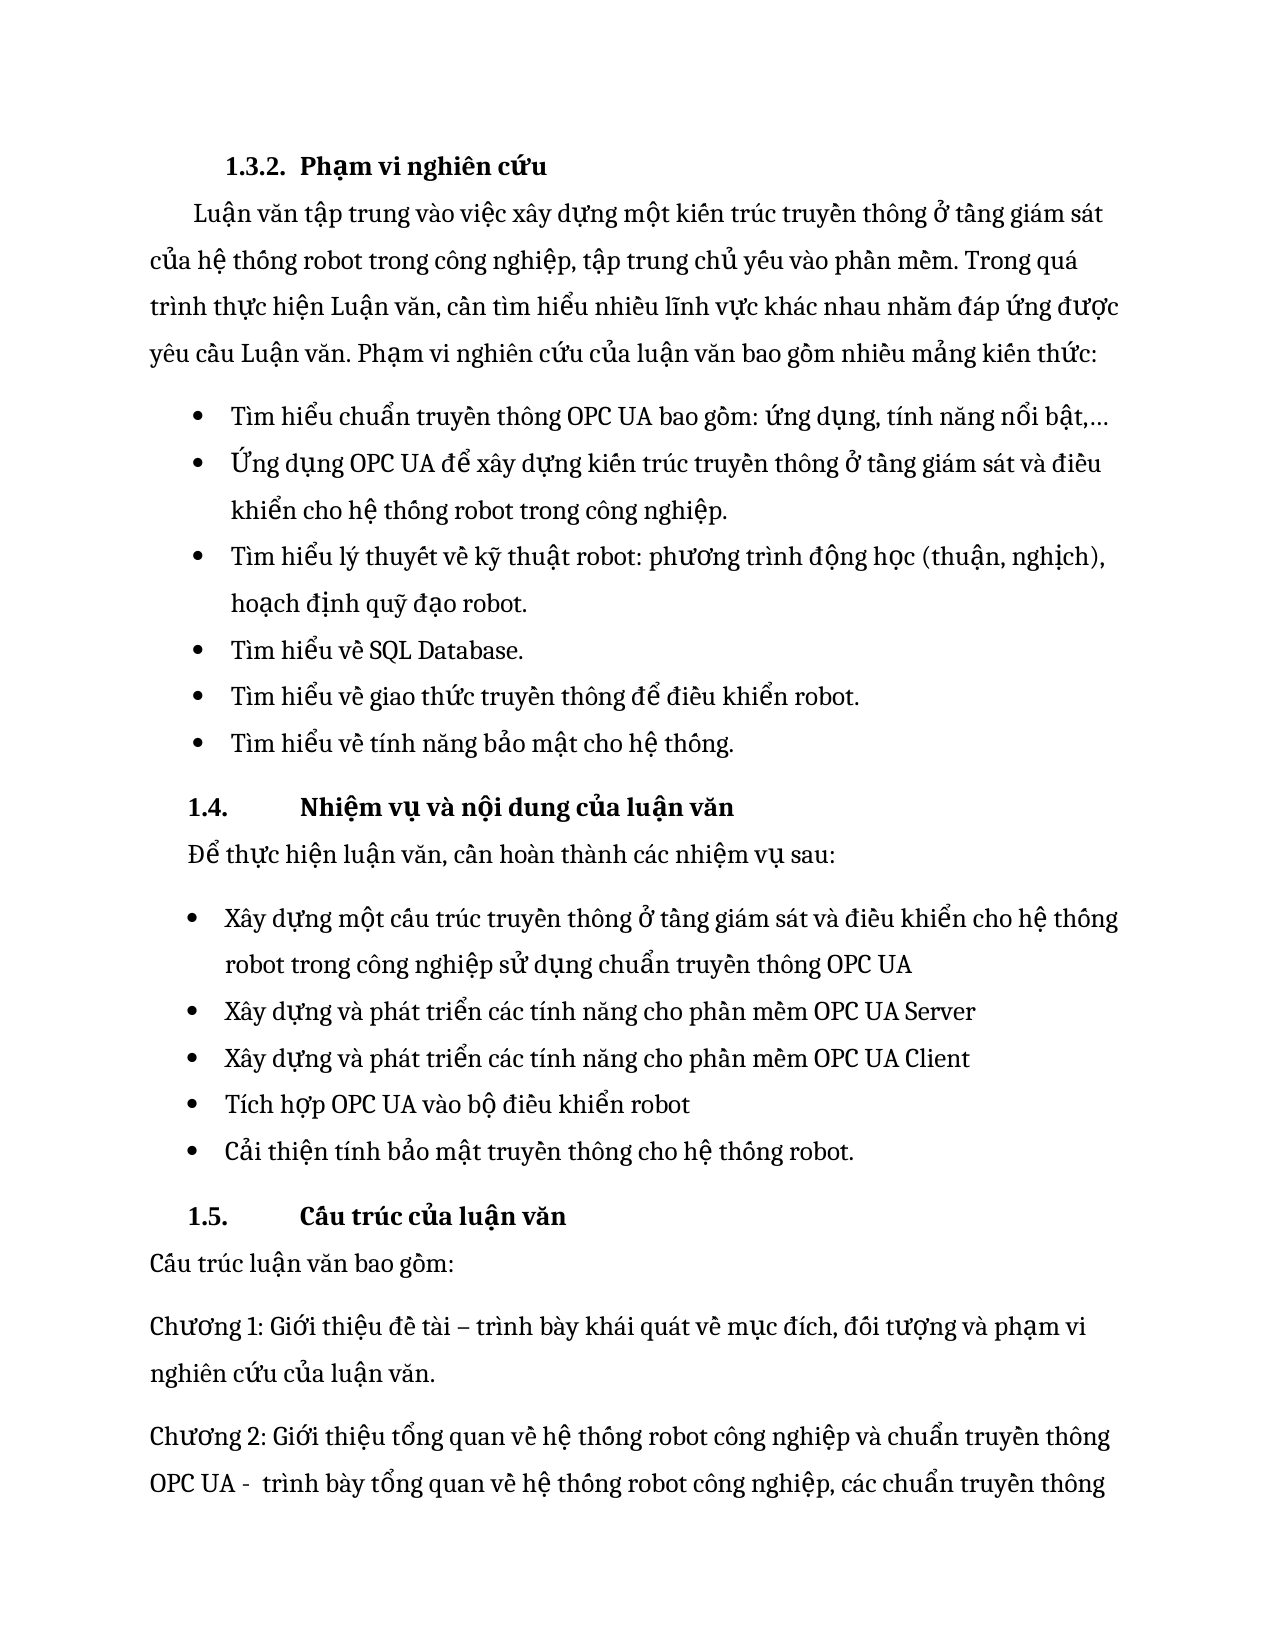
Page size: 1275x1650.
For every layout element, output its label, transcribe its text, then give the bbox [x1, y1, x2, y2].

list Xây dựng và phát triển các tính năng cho phần mềm OPC UA Client [187, 1043, 1125, 1074]
list Tìm hiểu về giao thức truyền thông để điều khiển robot. [193, 681, 1125, 713]
list Cải thiện tính bảo mật truyền thông cho hệ thống robot. [187, 1136, 1125, 1167]
list Xây dựng và phát triển các tính năng cho phần mềm OPC UA Server [187, 996, 1125, 1027]
list Tìm hiểu chuẩn truyền thông OPC UA bao gồm: ứng dụng, tính năng nổi bật,… [193, 401, 1125, 433]
list Tích hợp OPC UA vào bộ điều khiển robot [187, 1089, 1125, 1121]
list Ứng dụng OPC UA để xây dựng kiến trúc truyền thông ở tầng giám sát và điều khiển cho hệ thống robot trong công nghiệp. [193, 448, 1125, 526]
text Luận văn tập trung vào việc xây dựng một kiến trúc truyền thông ở tầng giám sát của hệ thống robot trong công nghiệp, tập trung chủ yếu vào phần mềm. Trong quá trình thực hiện Luận văn, cần tìm hiểu nhiều lĩnh vực khác nhau nhằm đáp ứng được yêu cầu Luận văn. Phạm vi nghiên cứu của luận văn bao gồm nhiều mảng kiến thức: [150, 198, 1125, 369]
subtitle Nhiệm vụ và nội dung của luận văn [187, 791, 1125, 823]
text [150, 1421, 1125, 1499]
text Chương 1: Giới thiệu đề tài – trình bày khái quát về mục đích, đối tượng và phạm vi nghiên cứu của luận văn. [150, 1311, 1125, 1389]
subtitle Cấu trúc của luận văn [187, 1199, 1125, 1232]
list Xây dựng một cấu trúc truyền thông ở tầng giám sát và điều khiển cho hệ thống robot trong công nghiệp sử dụng chuẩn truyền thông OPC UA [187, 903, 1125, 981]
text Để thực hiện luận văn, cần hoàn thành các nhiệm vụ sau: [150, 839, 1125, 871]
list Tìm hiểu về SQL Database. [193, 635, 1125, 666]
subtitle Phạm vi nghiên cứu [225, 150, 1125, 182]
text Cấu trúc luận văn bao gồm: [150, 1248, 1125, 1279]
list Tìm hiểu lý thuyết về kỹ thuật robot: phương trình động học (thuận, nghịch), hoạch định quỹ đạo robot. [193, 541, 1125, 619]
list Tìm hiểu về tính năng bảo mật cho hệ thống. [193, 728, 1125, 759]
